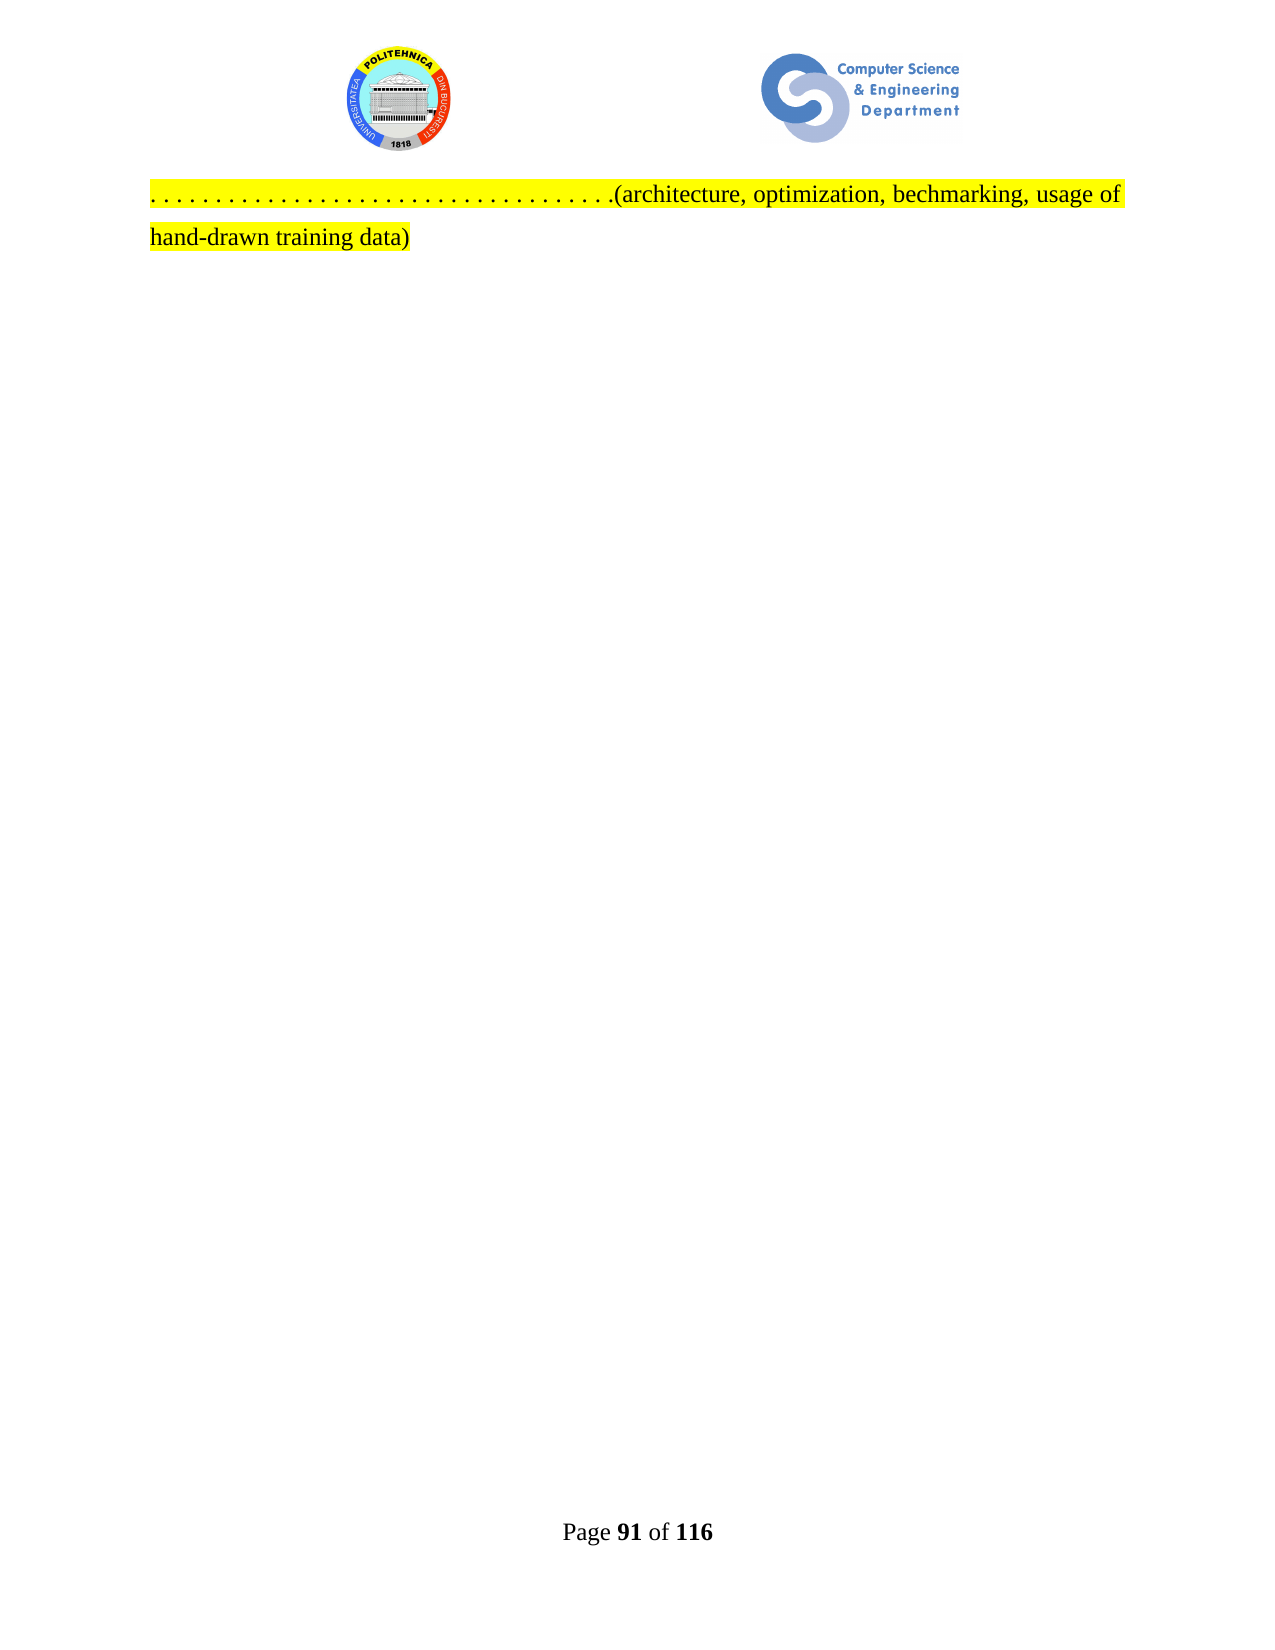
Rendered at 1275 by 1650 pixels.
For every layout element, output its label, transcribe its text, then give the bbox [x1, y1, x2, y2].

picture [760, 53, 963, 144]
picture [346, 46, 451, 151]
